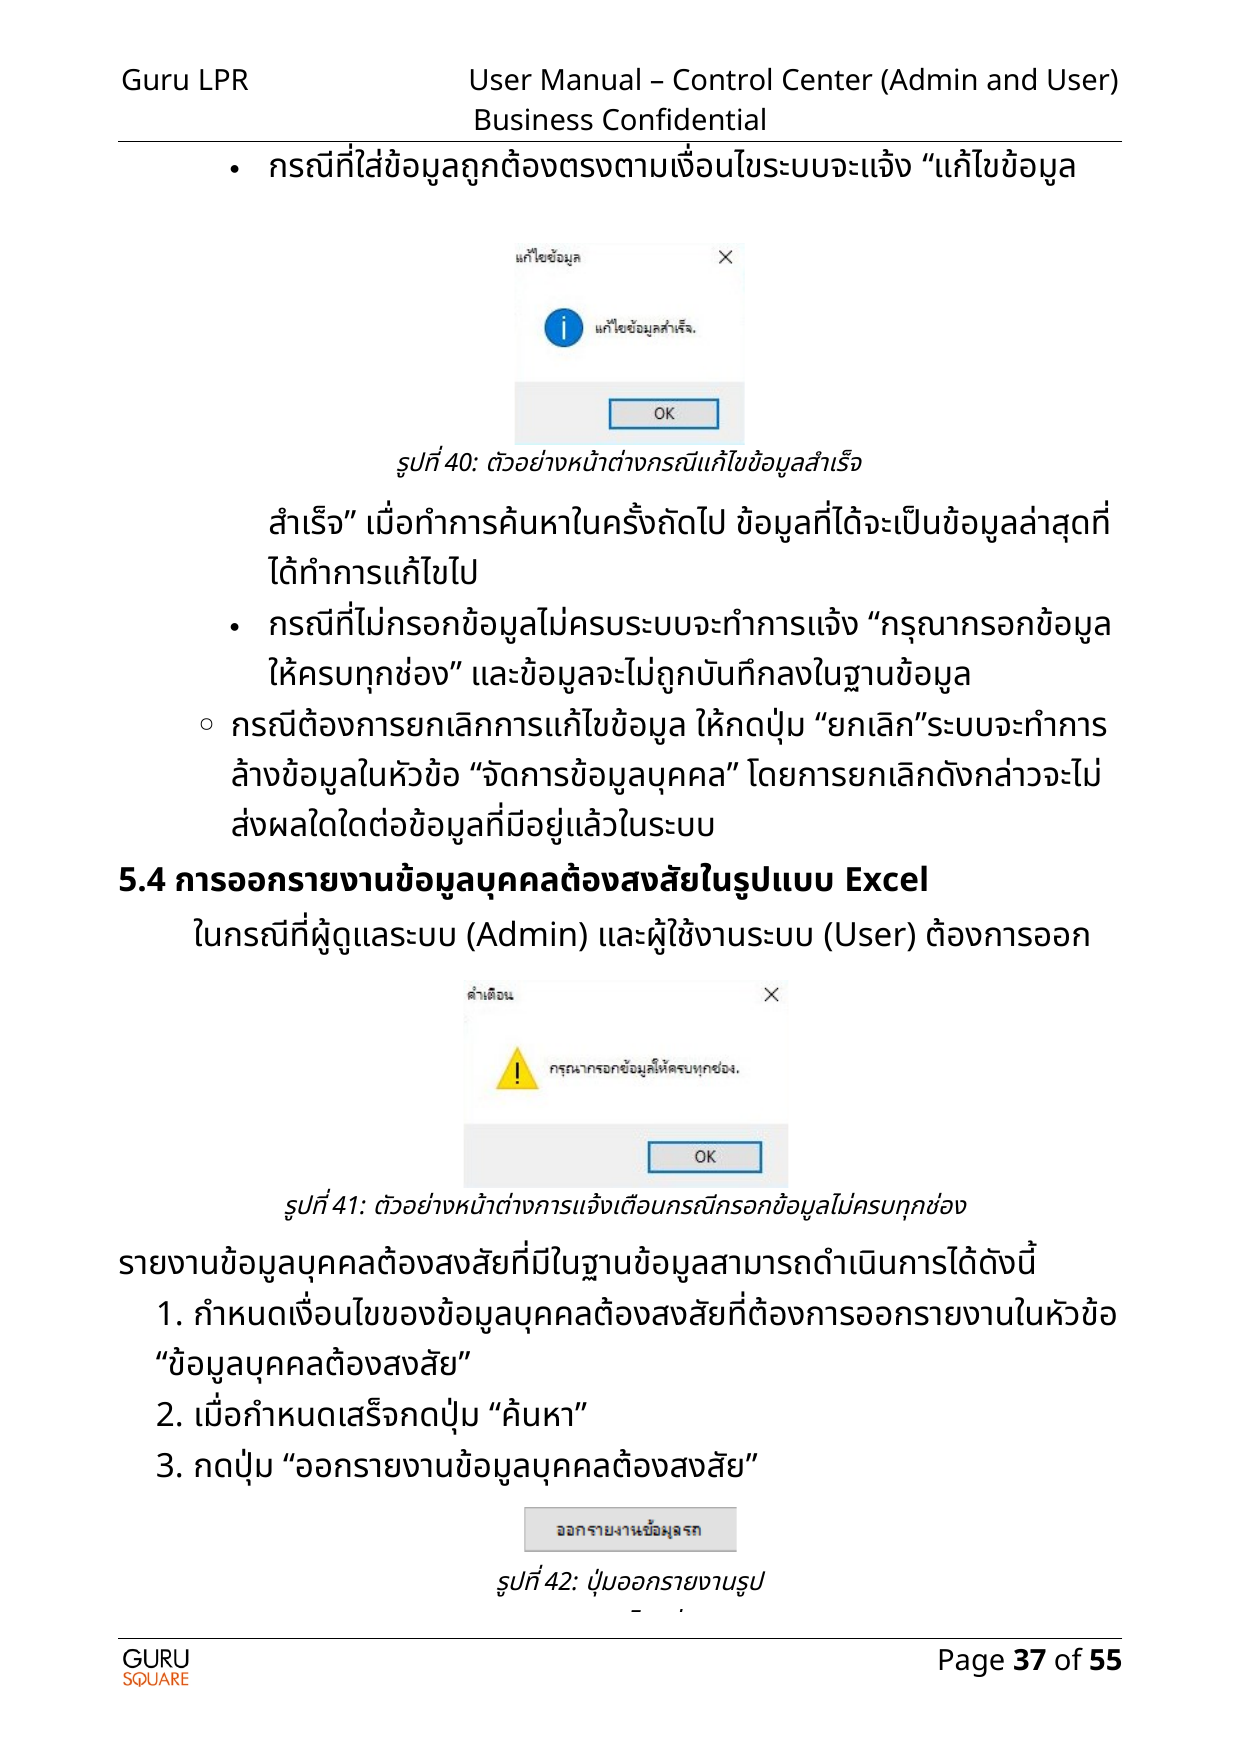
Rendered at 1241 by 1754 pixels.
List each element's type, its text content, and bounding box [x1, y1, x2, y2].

picture [121, 1646, 191, 1688]
list กรณีที่ใส่ข้อมูลถูกต้องตรงตามเงื่อนไขระบบจะแจ้ง “แก้ไขข้อมูลสำเร็จ” เมื่อทำการค้นหาในครั้งถัดไป ข้อมูลที่ได้จะเป็นข้อมูลล่าสุดที่ได้ทำการแก้ไขไป [231, 142, 1122, 236]
subtitle 5.4 การออกรายงานข้อมูลบุคคลต้องสงสัยในรูปแบบ Excel [118, 856, 1122, 907]
text ในกรณีที่ผู้ดูแลระบบ (Admin) และผู้ใช้งานระบบ (User) ต้องการออกรายงานข้อมูลบุคคลต้องสงสัยที่มีในฐานข้อมูลสามารถดำเนินการได้ดังนี้ [118, 1240, 1122, 1290]
list กรณีที่ไม่กรอกข้อมูลไม่ครบระบบจะทำการแจ้ง “กรุณากรอกข้อมูลให้ครบทุกช่อง” และข้อมูลจะไม่ถูกบันทึกลงในฐานข้อมูล [231, 600, 1122, 701]
list กรณีต้องการยกเลิกการแก้ไขข้อมูล ให้กดปุ่ม “ยกเลิก”ระบบจะทำการล้างข้อมูลในหัวข้อ “จัดการข้อมูลบุคคล” โดยการยกเลิกดังกล่าวจะไม่ส่งผลใดใดต่อข้อมูลที่มีอยู่แล้วในระบบ [193, 701, 1122, 852]
text 2. เมื่อกำหนดเสร็จกดปุ่ม “ค้นหา” [156, 1391, 1122, 1441]
text ในกรณีที่ผู้ดูแลระบบ (Admin) และผู้ใช้งานระบบ (User) ต้องการออกรายงานข้อมูลบุคคลต้องสงสัยที่มีในฐานข้อมูลสามารถดำเนินการได้ดังนี้ [118, 911, 1122, 973]
text 1. กำหนดเงื่อนไขของข้อมูลบุคคลต้องสงสัยที่ต้องการออกรายงานในหัวข้อ “ข้อมูลบุคคลต้องสงสัย” [156, 1290, 1122, 1391]
picture [514, 243, 745, 445]
picture [524, 1507, 737, 1552]
list กรณีที่ใส่ข้อมูลถูกต้องตรงตามเงื่อนไขระบบจะแจ้ง “แก้ไขข้อมูลสำเร็จ” เมื่อทำการค้นหาในครั้งถัดไป ข้อมูลที่ได้จะเป็นข้อมูลล่าสุดที่ได้ทำการแก้ไขไป [231, 499, 1122, 600]
picture [463, 980, 789, 1188]
list กดปุ่ม “ออกรายงานข้อมูลบุคคลต้องสงสัย” [156, 1441, 1122, 1492]
